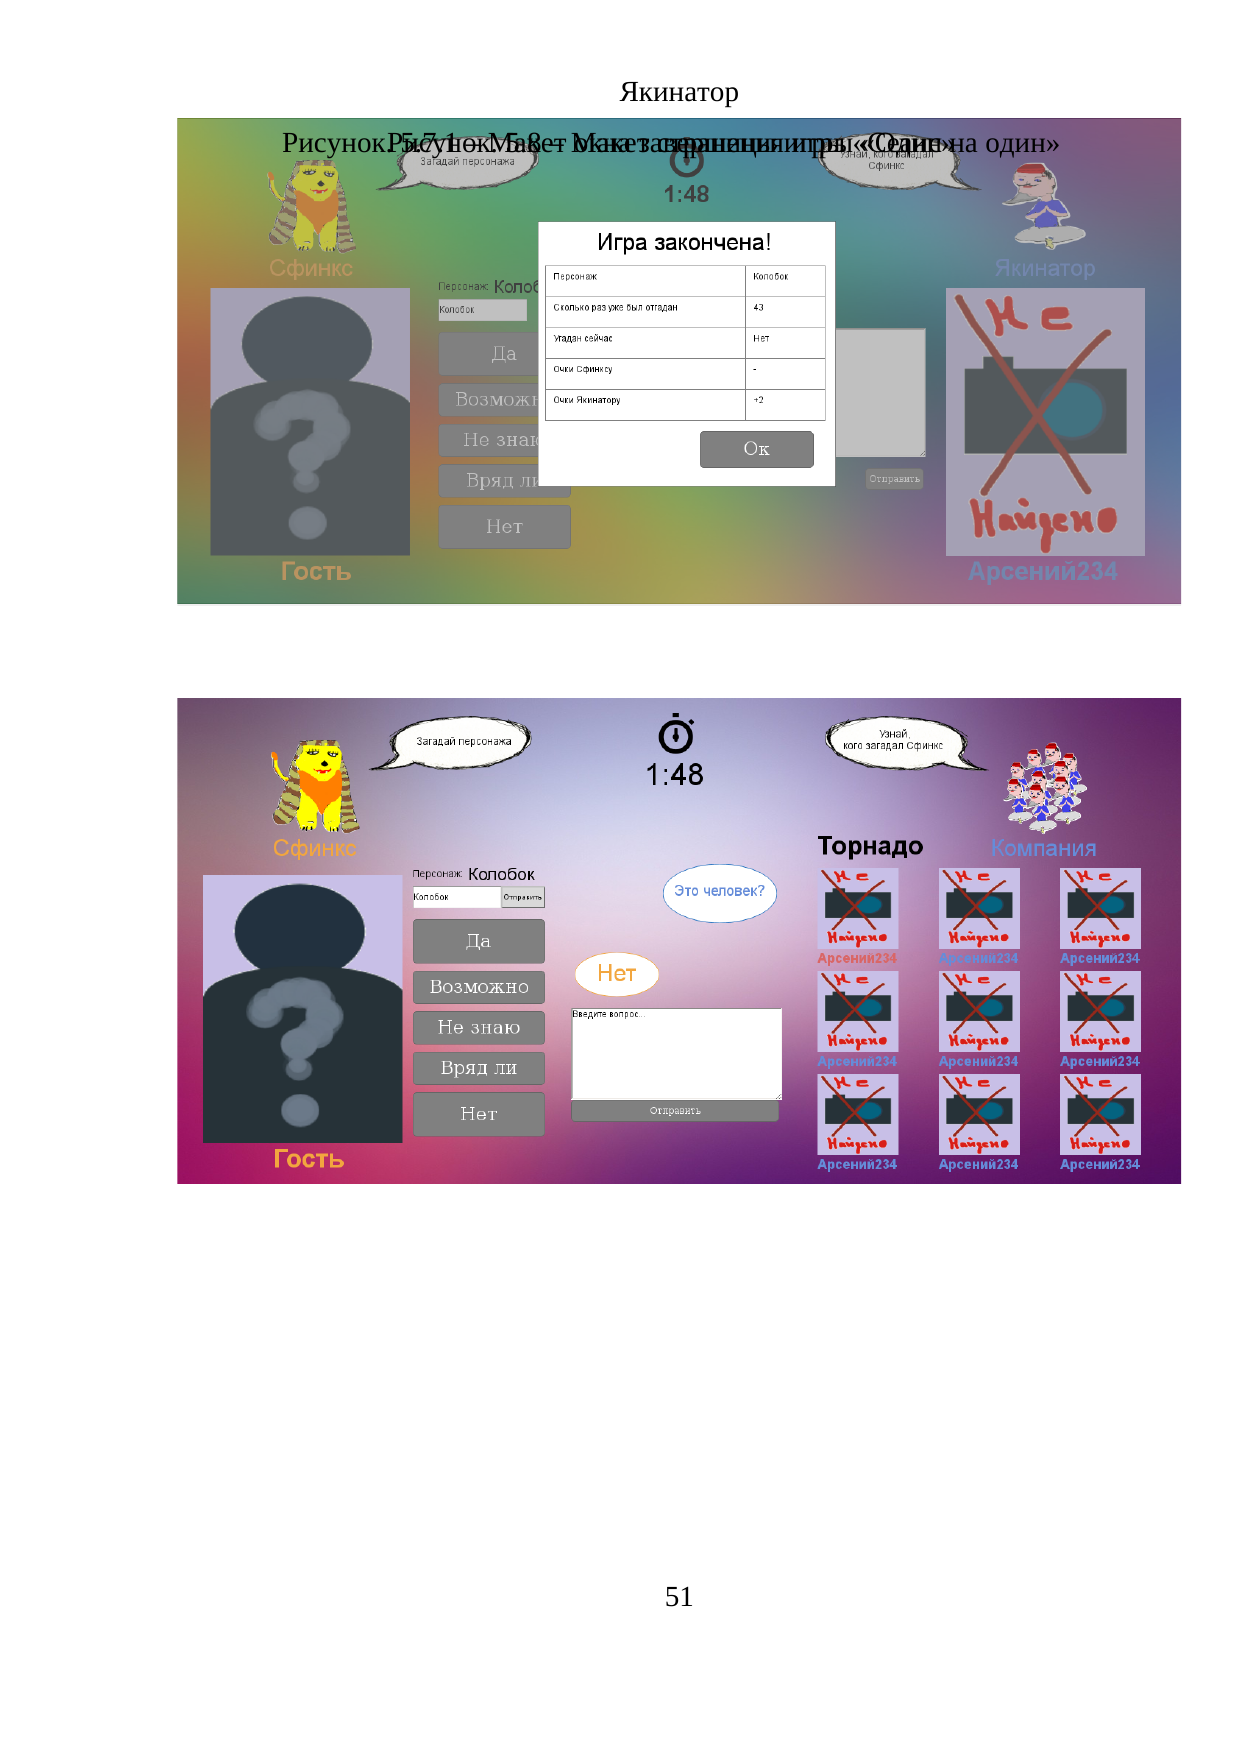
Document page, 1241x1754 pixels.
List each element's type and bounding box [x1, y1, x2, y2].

picture [177, 118, 1182, 606]
picture [177, 698, 1182, 1184]
